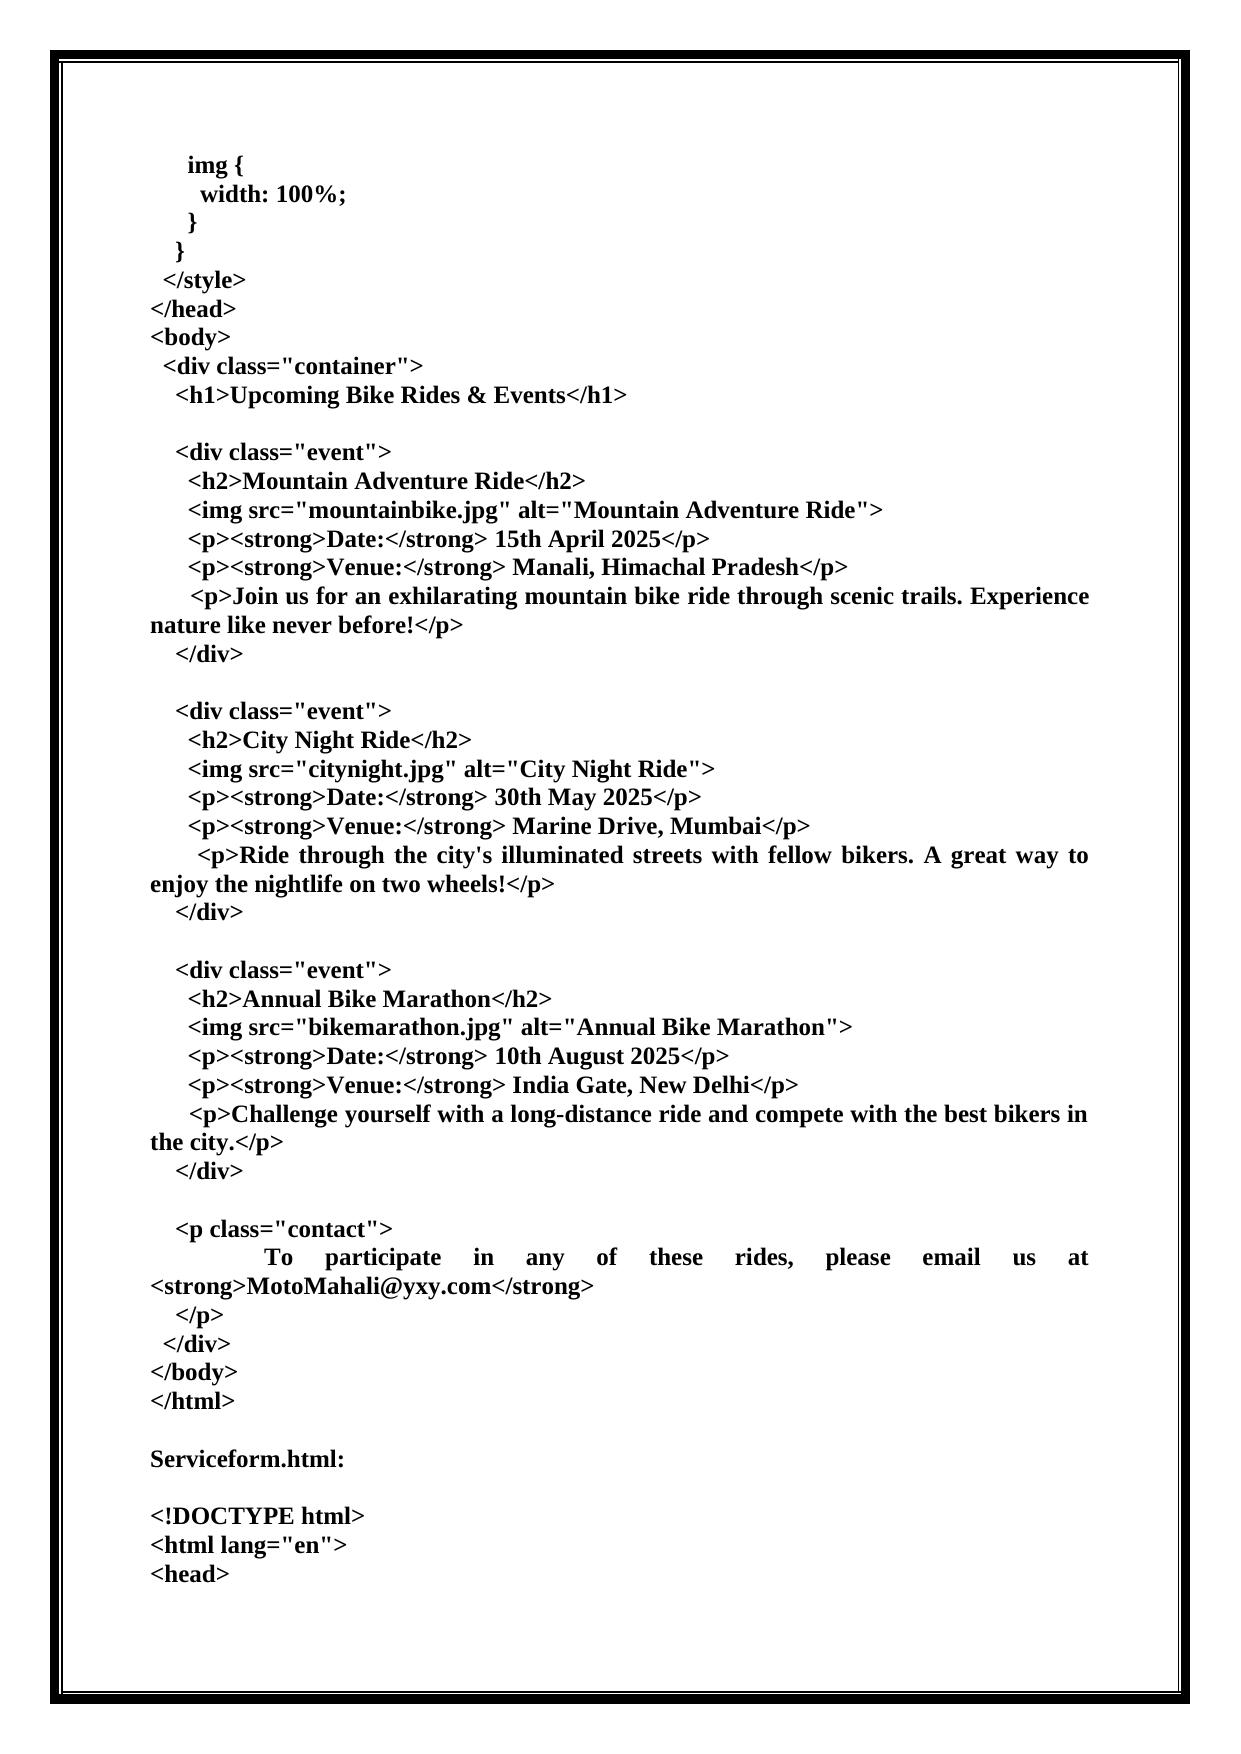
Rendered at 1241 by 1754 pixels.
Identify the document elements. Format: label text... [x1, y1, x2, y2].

text <body> [150, 322, 1090, 351]
text <!DOCTYPE html> [150, 1501, 1090, 1530]
text </style> [150, 265, 1090, 294]
text <div class="event"> [150, 955, 1090, 984]
text <p>Join us for an exhilarating mountain bike ride through scenic trails. Experience nature like never before!</p> [150, 581, 1090, 639]
text <h2>City Night Ride</h2> [150, 725, 1090, 754]
text <p>Challenge yourself with a long-distance ride and compete with the best bikers in the city.</p> [150, 1099, 1090, 1156]
text <head> [150, 1559, 1090, 1587]
text </div> [150, 1156, 1090, 1185]
text <p class="contact"> [150, 1214, 1090, 1242]
text <img src="citynight.jpg" alt="City Night Ride"> [150, 754, 1090, 782]
text Serviceform.html: [150, 1444, 1090, 1472]
text <h1>Upcoming Bike Rides & Events</h1> [150, 380, 1090, 409]
text <p>Ride through the city's illuminated streets with fellow bikers. A great way to enjoy the nightlife on two wheels!</p> [150, 840, 1090, 897]
text </div> [150, 639, 1090, 667]
text } [150, 207, 1090, 236]
text </head> [150, 294, 1090, 322]
text <div class="event"> [150, 696, 1090, 725]
text img { [150, 150, 1090, 179]
text To participate in any of these rides, please email us at <strong>MotoMahali@yxy.com</strong> [150, 1242, 1090, 1300]
text } [150, 236, 1090, 265]
text </html> [150, 1386, 1090, 1415]
text <h2>Mountain Adventure Ride</h2> [150, 466, 1090, 495]
text <p><strong>Date:</strong> 10th August 2025</p> [150, 1041, 1090, 1070]
text <p><strong>Venue:</strong> India Gate, New Delhi</p> [150, 1070, 1090, 1099]
text <img src="mountainbike.jpg" alt="Mountain Adventure Ride"> [150, 495, 1090, 524]
text <p><strong>Venue:</strong> Marine Drive, Mumbai</p> [150, 811, 1090, 840]
text <h2>Annual Bike Marathon</h2> [150, 984, 1090, 1012]
text </div> [150, 897, 1090, 926]
text <img src="bikemarathon.jpg" alt="Annual Bike Marathon"> [150, 1012, 1090, 1041]
text </body> [150, 1357, 1090, 1386]
text <html lang="en"> [150, 1530, 1090, 1559]
text <p><strong>Venue:</strong> Manali, Himachal Pradesh</p> [150, 552, 1090, 581]
text </div> [150, 1329, 1090, 1357]
text <p><strong>Date:</strong> 30th May 2025</p> [150, 782, 1090, 811]
text <p><strong>Date:</strong> 15th April 2025</p> [150, 524, 1090, 552]
text <div class="container"> [150, 351, 1090, 380]
text <div class="event"> [150, 437, 1090, 466]
text width: 100%; [150, 179, 1090, 207]
text </p> [150, 1300, 1090, 1329]
